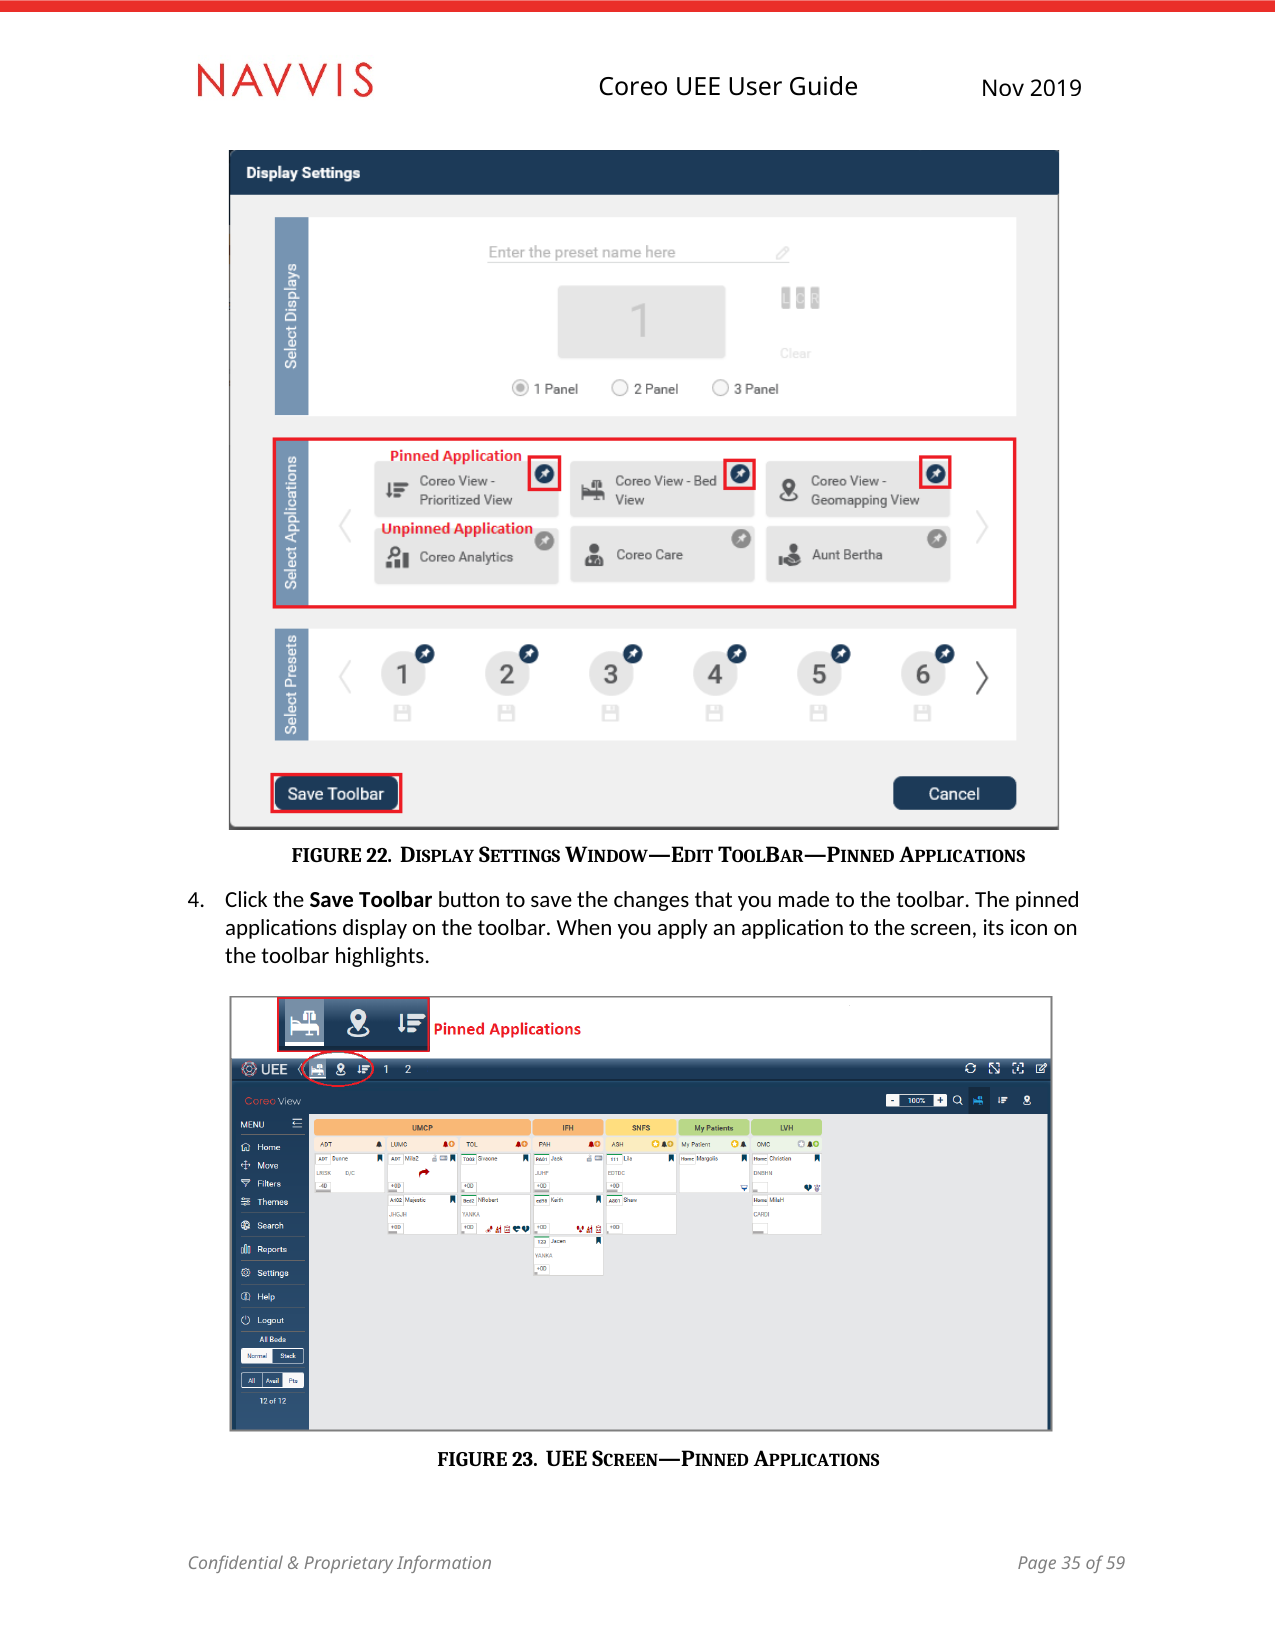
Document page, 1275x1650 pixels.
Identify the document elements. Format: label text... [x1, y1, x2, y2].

list Click the Save Toolbar button to save the changes that you made to the toolbar. The pinned applications display on the toolbar. When you apply an application to the screen, its icon on the toolbar highlights. [187, 885, 1087, 969]
picture [228, 993, 1054, 1433]
picture [187, 55, 383, 104]
text UEE Screen—Pinned Applications [229, 1446, 1087, 1472]
picture [228, 150, 1060, 830]
text Display Settings Window—Edit ToolBar—Pinned Applications [229, 842, 1087, 868]
